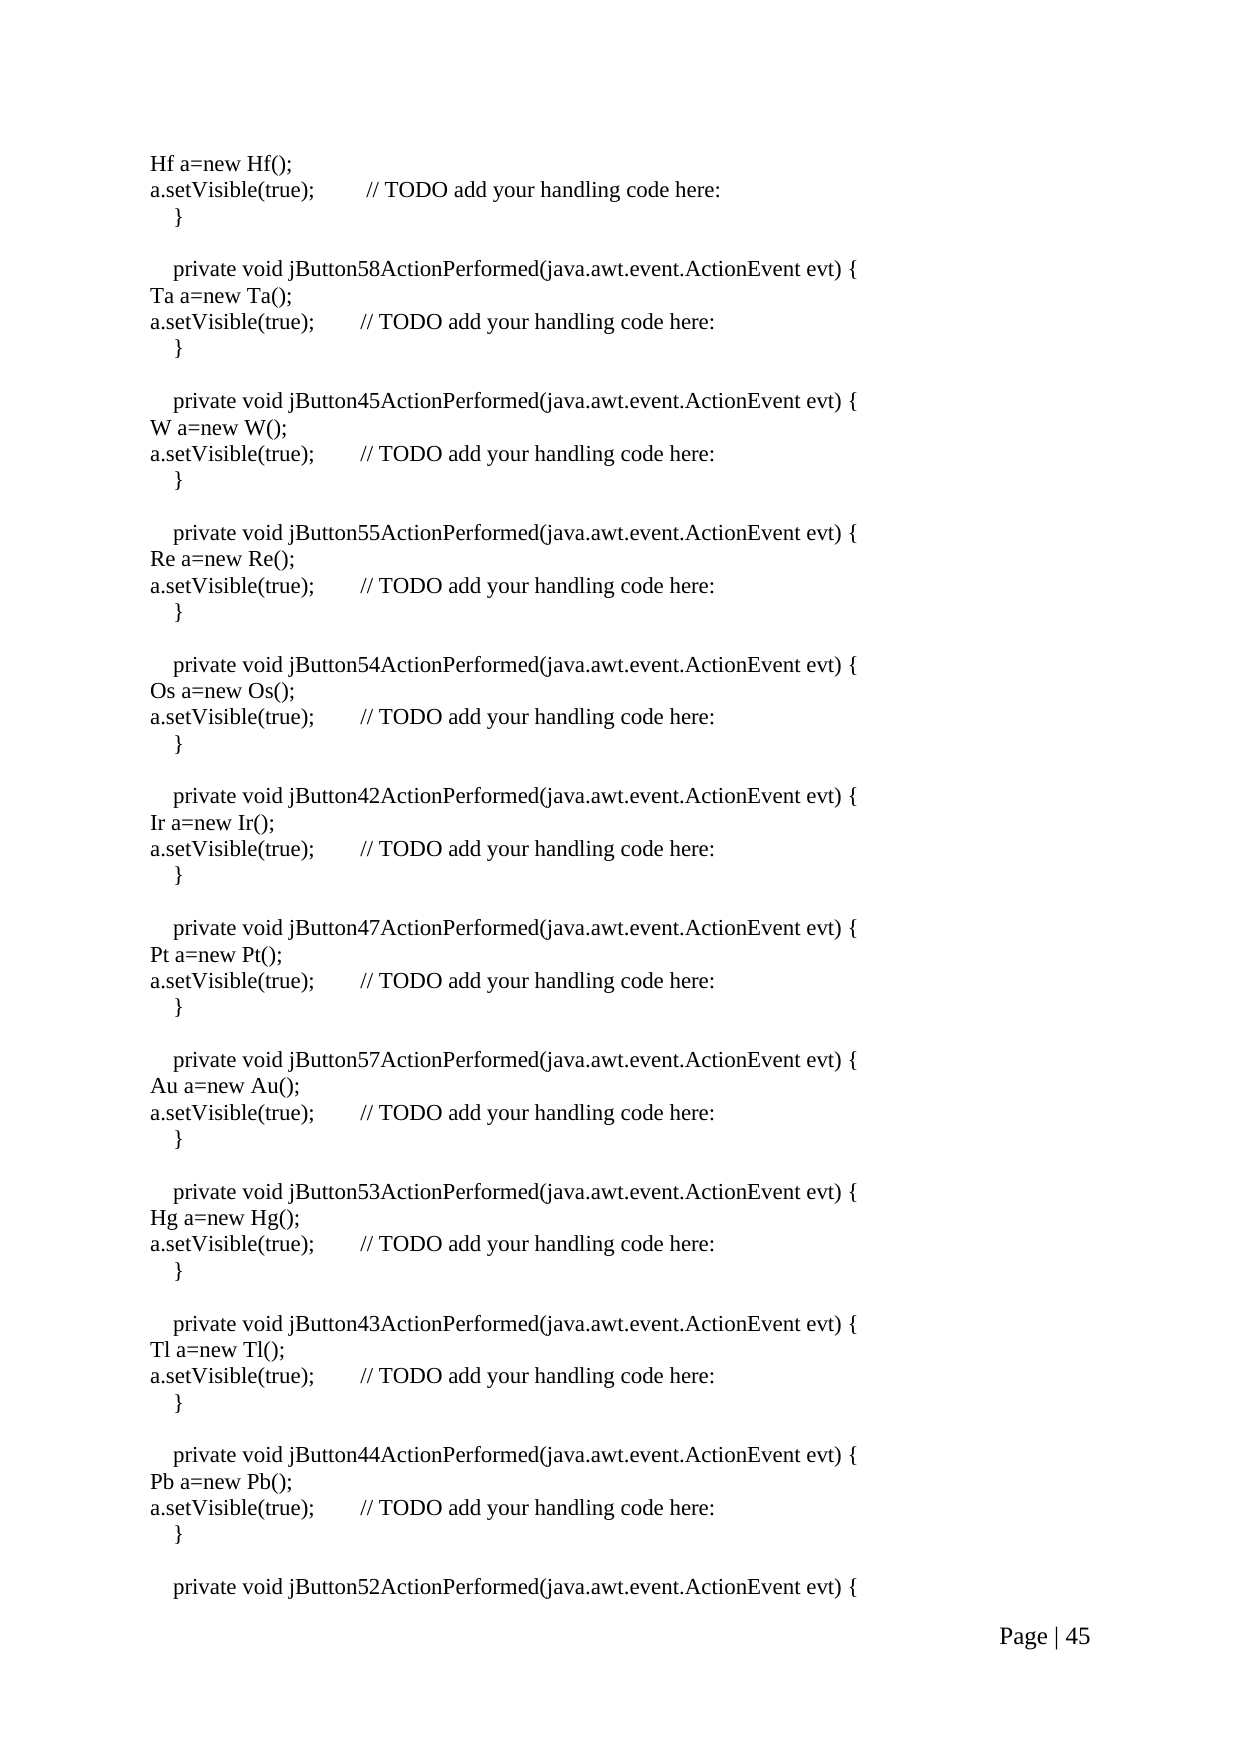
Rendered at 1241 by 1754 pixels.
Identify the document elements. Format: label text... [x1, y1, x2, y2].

text } [150, 1125, 1090, 1151]
text Os a=new Os(); [150, 677, 1090, 703]
text } [150, 203, 1090, 229]
text private void jButton58ActionPerformed(java.awt.event.ActionEvent evt) { [150, 255, 1090, 282]
text Pt a=new Pt(); [150, 941, 1090, 967]
text private void jButton42ActionPerformed(java.awt.event.ActionEvent evt) { [150, 782, 1090, 809]
text private void jButton55ActionPerformed(java.awt.event.ActionEvent evt) { [150, 519, 1090, 545]
text } [150, 1389, 1090, 1415]
text a.setVisible(true); // TODO add your handling code here: [150, 1099, 1090, 1125]
text private void jButton47ActionPerformed(java.awt.event.ActionEvent evt) { [150, 914, 1090, 941]
text private void jButton45ActionPerformed(java.awt.event.ActionEvent evt) { [150, 387, 1090, 413]
text a.setVisible(true); // TODO add your handling code here: [150, 572, 1090, 598]
text Hf a=new Hf(); [150, 150, 1090, 176]
text Pb a=new Pb(); [150, 1468, 1090, 1494]
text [150, 176, 1090, 203]
text } [150, 1257, 1090, 1283]
text Re a=new Re(); [150, 545, 1090, 572]
text a.setVisible(true); // TODO add your handling code here: [150, 1362, 1090, 1389]
text Au a=new Au(); [150, 1072, 1090, 1099]
text Tl a=new Tl(); [150, 1336, 1090, 1362]
text private void jButton52ActionPerformed(java.awt.event.ActionEvent evt) { [150, 1573, 1090, 1599]
text private void jButton54ActionPerformed(java.awt.event.ActionEvent evt) { [150, 651, 1090, 677]
text a.setVisible(true); // TODO add your handling code here: [150, 835, 1090, 862]
text } [150, 862, 1090, 888]
text } [150, 466, 1090, 493]
text Ta a=new Ta(); [150, 282, 1090, 308]
text private void jButton44ActionPerformed(java.awt.event.ActionEvent evt) { [150, 1441, 1090, 1468]
text a.setVisible(true); // TODO add your handling code here: [150, 967, 1090, 993]
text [150, 1494, 1090, 1520]
text Hg a=new Hg(); [150, 1204, 1090, 1231]
text } [150, 334, 1090, 361]
text } [150, 993, 1090, 1020]
text } [150, 1520, 1090, 1547]
text a.setVisible(true); // TODO add your handling code here: [150, 703, 1090, 730]
text a.setVisible(true); // TODO add your handling code here: [150, 1231, 1090, 1257]
text private void jButton43ActionPerformed(java.awt.event.ActionEvent evt) { [150, 1309, 1090, 1336]
text Ir a=new Ir(); [150, 809, 1090, 835]
text } [150, 598, 1090, 624]
text W a=new W(); [150, 413, 1090, 440]
text private void jButton53ActionPerformed(java.awt.event.ActionEvent evt) { [150, 1178, 1090, 1204]
text } [150, 730, 1090, 756]
text private void jButton57ActionPerformed(java.awt.event.ActionEvent evt) { [150, 1046, 1090, 1072]
text a.setVisible(true); // TODO add your handling code here: [150, 308, 1090, 334]
text a.setVisible(true); // TODO add your handling code here: [150, 440, 1090, 466]
